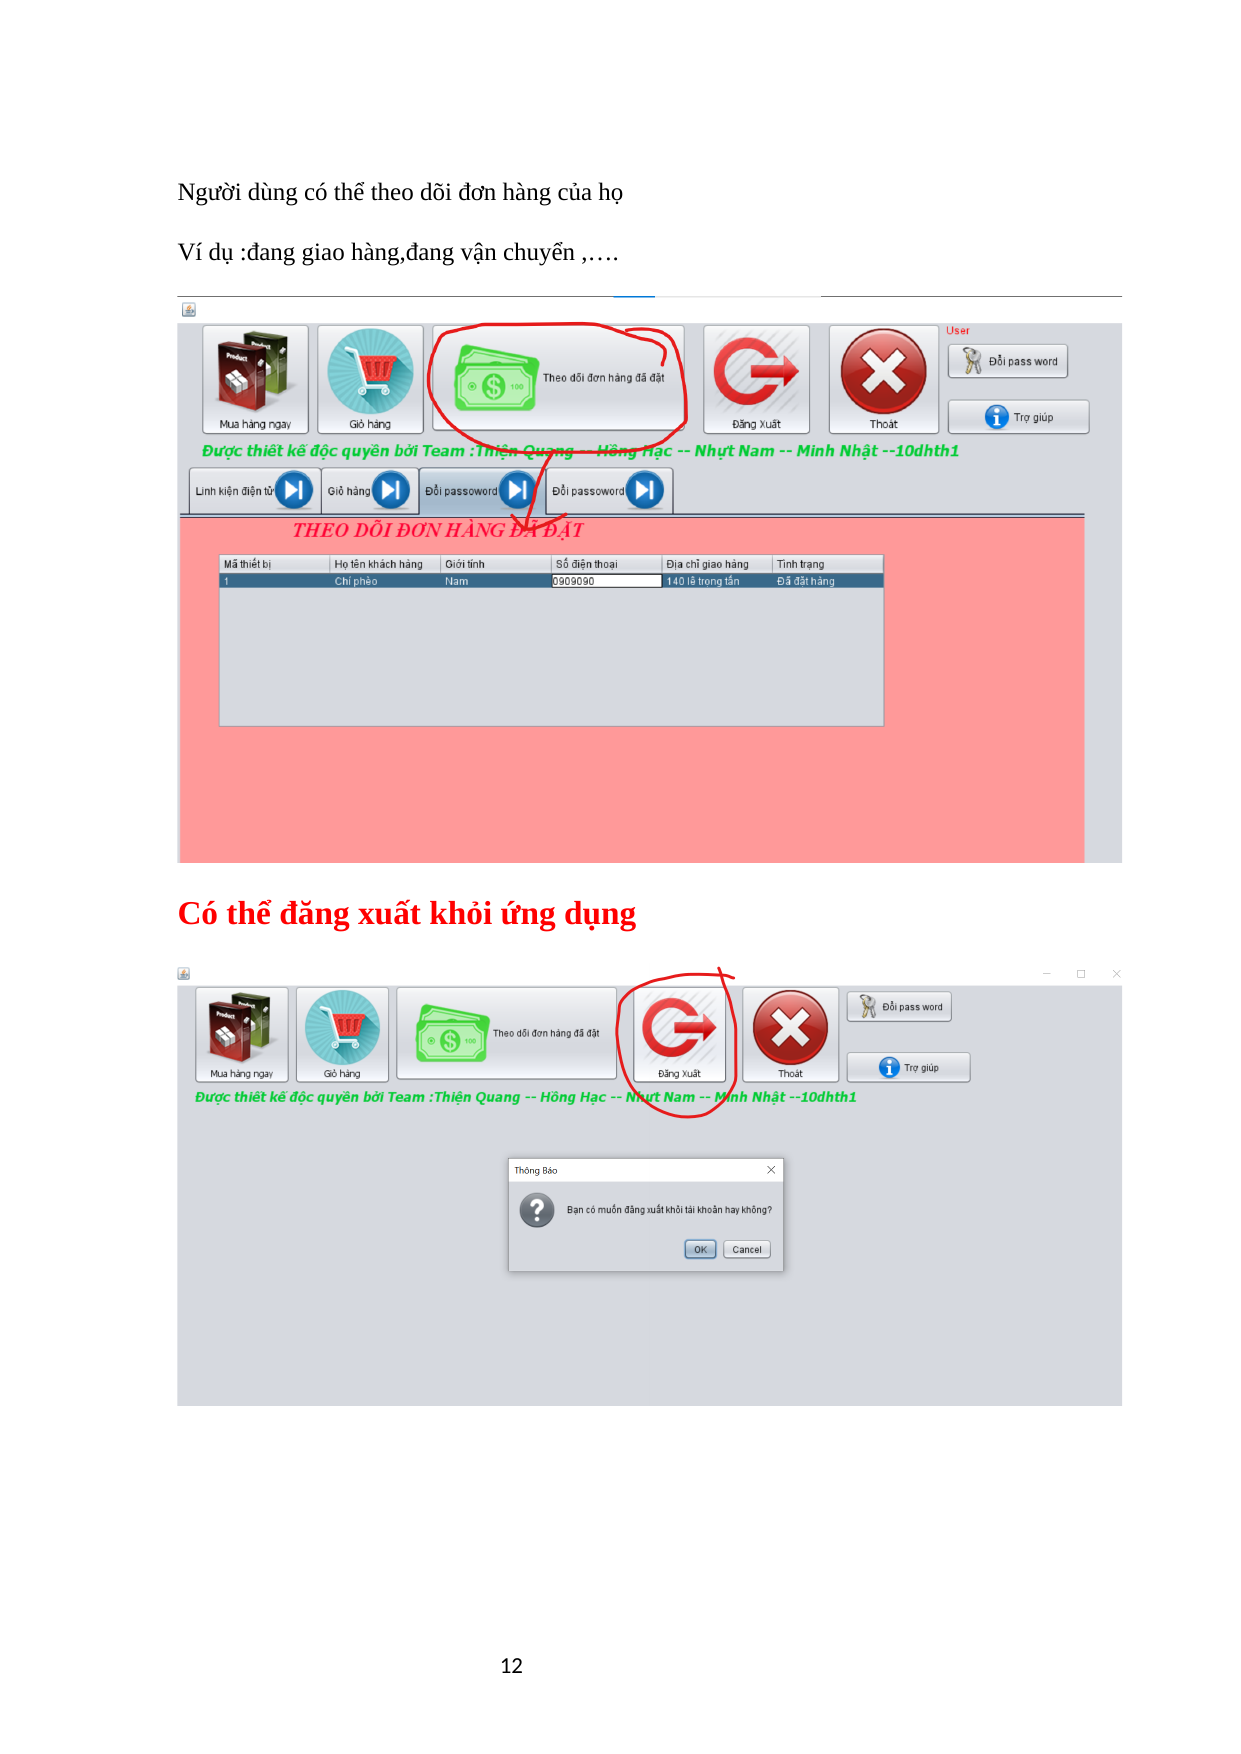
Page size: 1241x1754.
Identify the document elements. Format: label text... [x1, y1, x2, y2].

text Có thể đăng xuất khỏi ứng dụng [177, 893, 1107, 932]
picture [177, 963, 1123, 1406]
picture [177, 296, 1123, 863]
text Ví dụ :đang giao hàng,đang vận chuyển ,…. [177, 237, 1107, 266]
text Người dùng có thể theo dõi đơn hàng của họ [177, 177, 1107, 206]
